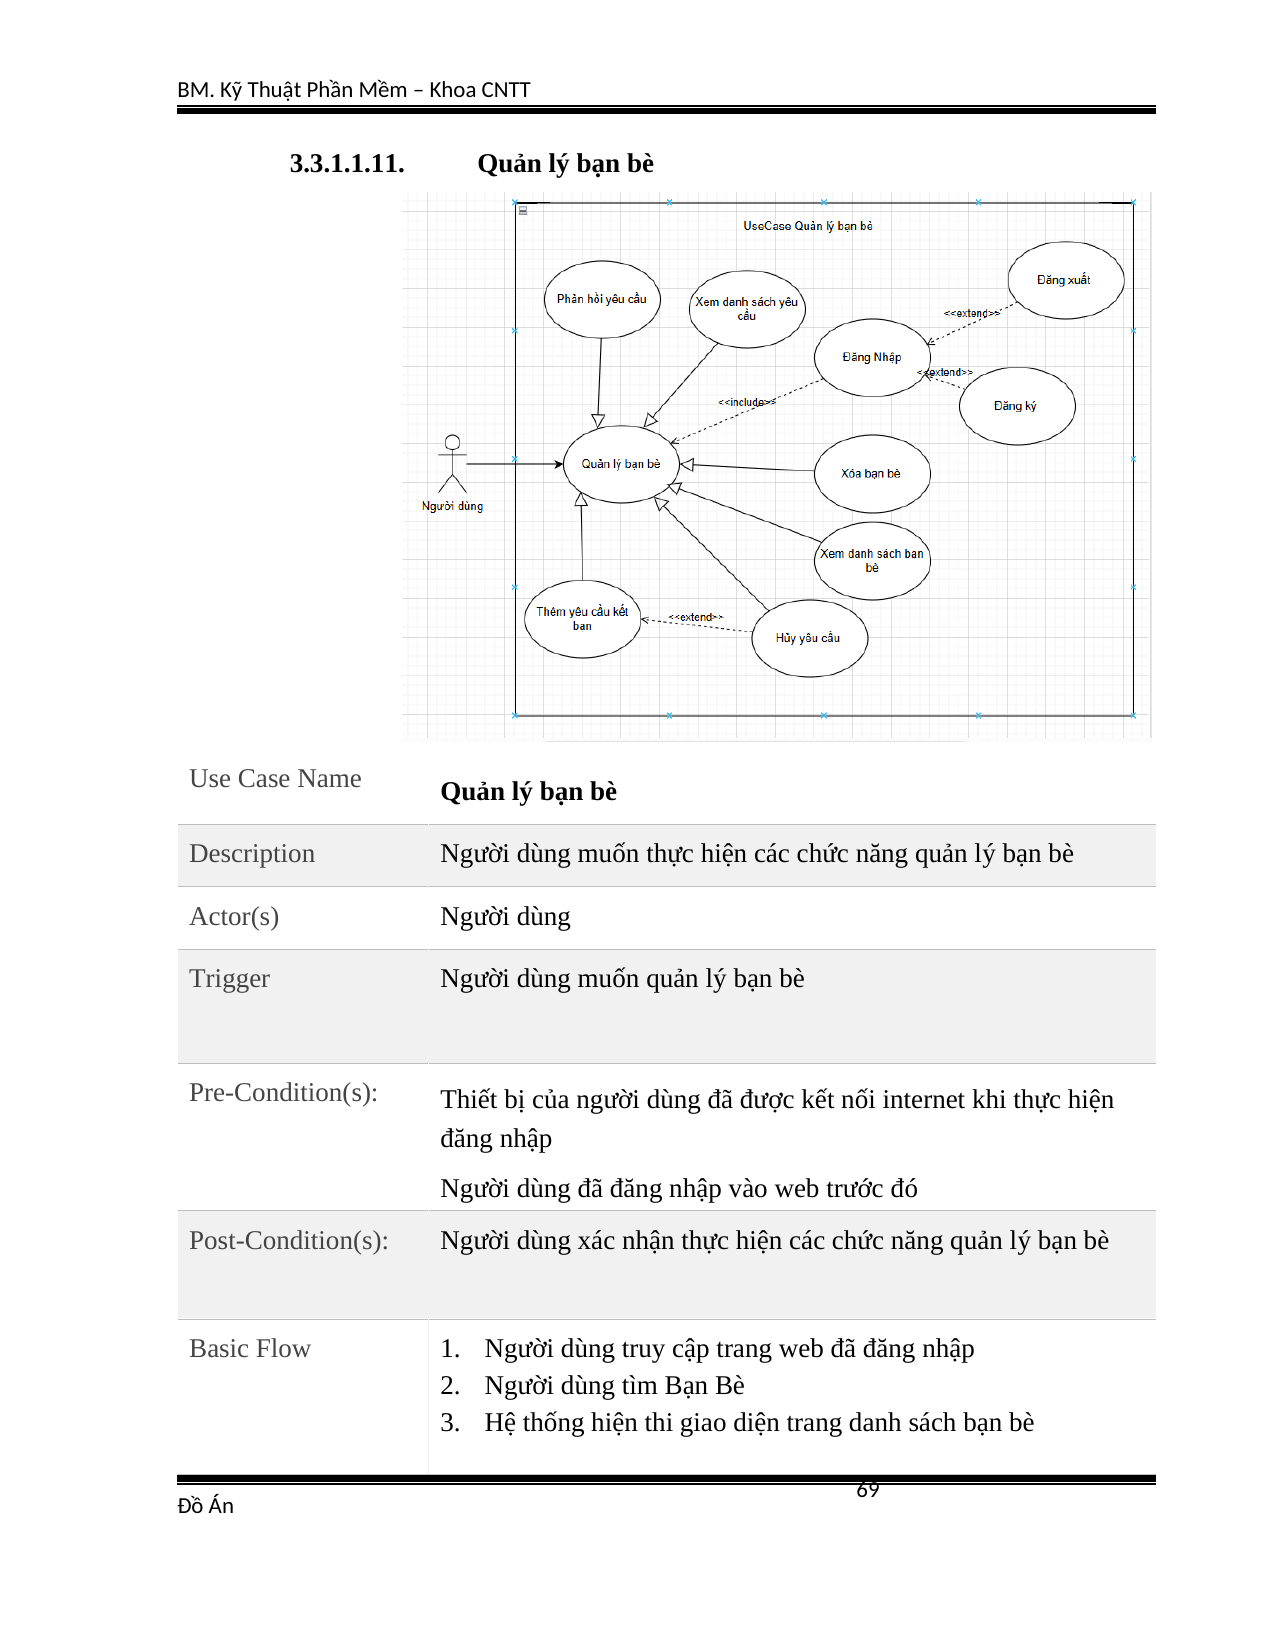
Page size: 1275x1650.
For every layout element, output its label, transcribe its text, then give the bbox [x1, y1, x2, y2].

table_cell Người dùng muốn thực hiện các chức năng quản lý bạn bè [429, 825, 1156, 886]
table_cell Description [178, 825, 428, 886]
table_cell Post-Condition(s): [178, 1211, 428, 1318]
list Quản lý bạn bè [289, 147, 893, 741]
table_cell Trigger [178, 950, 428, 1063]
table_cell Người dùng [429, 887, 1156, 949]
table_cell Người dùng muốn quản lý bạn bè [429, 950, 1156, 1063]
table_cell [429, 1320, 1156, 1474]
table_cell Actor(s) [178, 887, 428, 949]
table_cell Người dùng xác nhận thực hiện các chức năng quản lý bạn bè [429, 1211, 1156, 1318]
table_cell Pre-Condition(s): [178, 1064, 428, 1210]
picture [402, 192, 1153, 742]
table_header Use Case Name [178, 763, 428, 824]
table_cell Basic Flow [178, 1320, 428, 1474]
table_header Quản lý bạn bè [429, 763, 1156, 824]
table_cell Thiết bị của người dùng đã được kết nối internet khi thực hiện đăng nhập Người dùng đã đăng nhập vào web trước đó [429, 1064, 1156, 1210]
